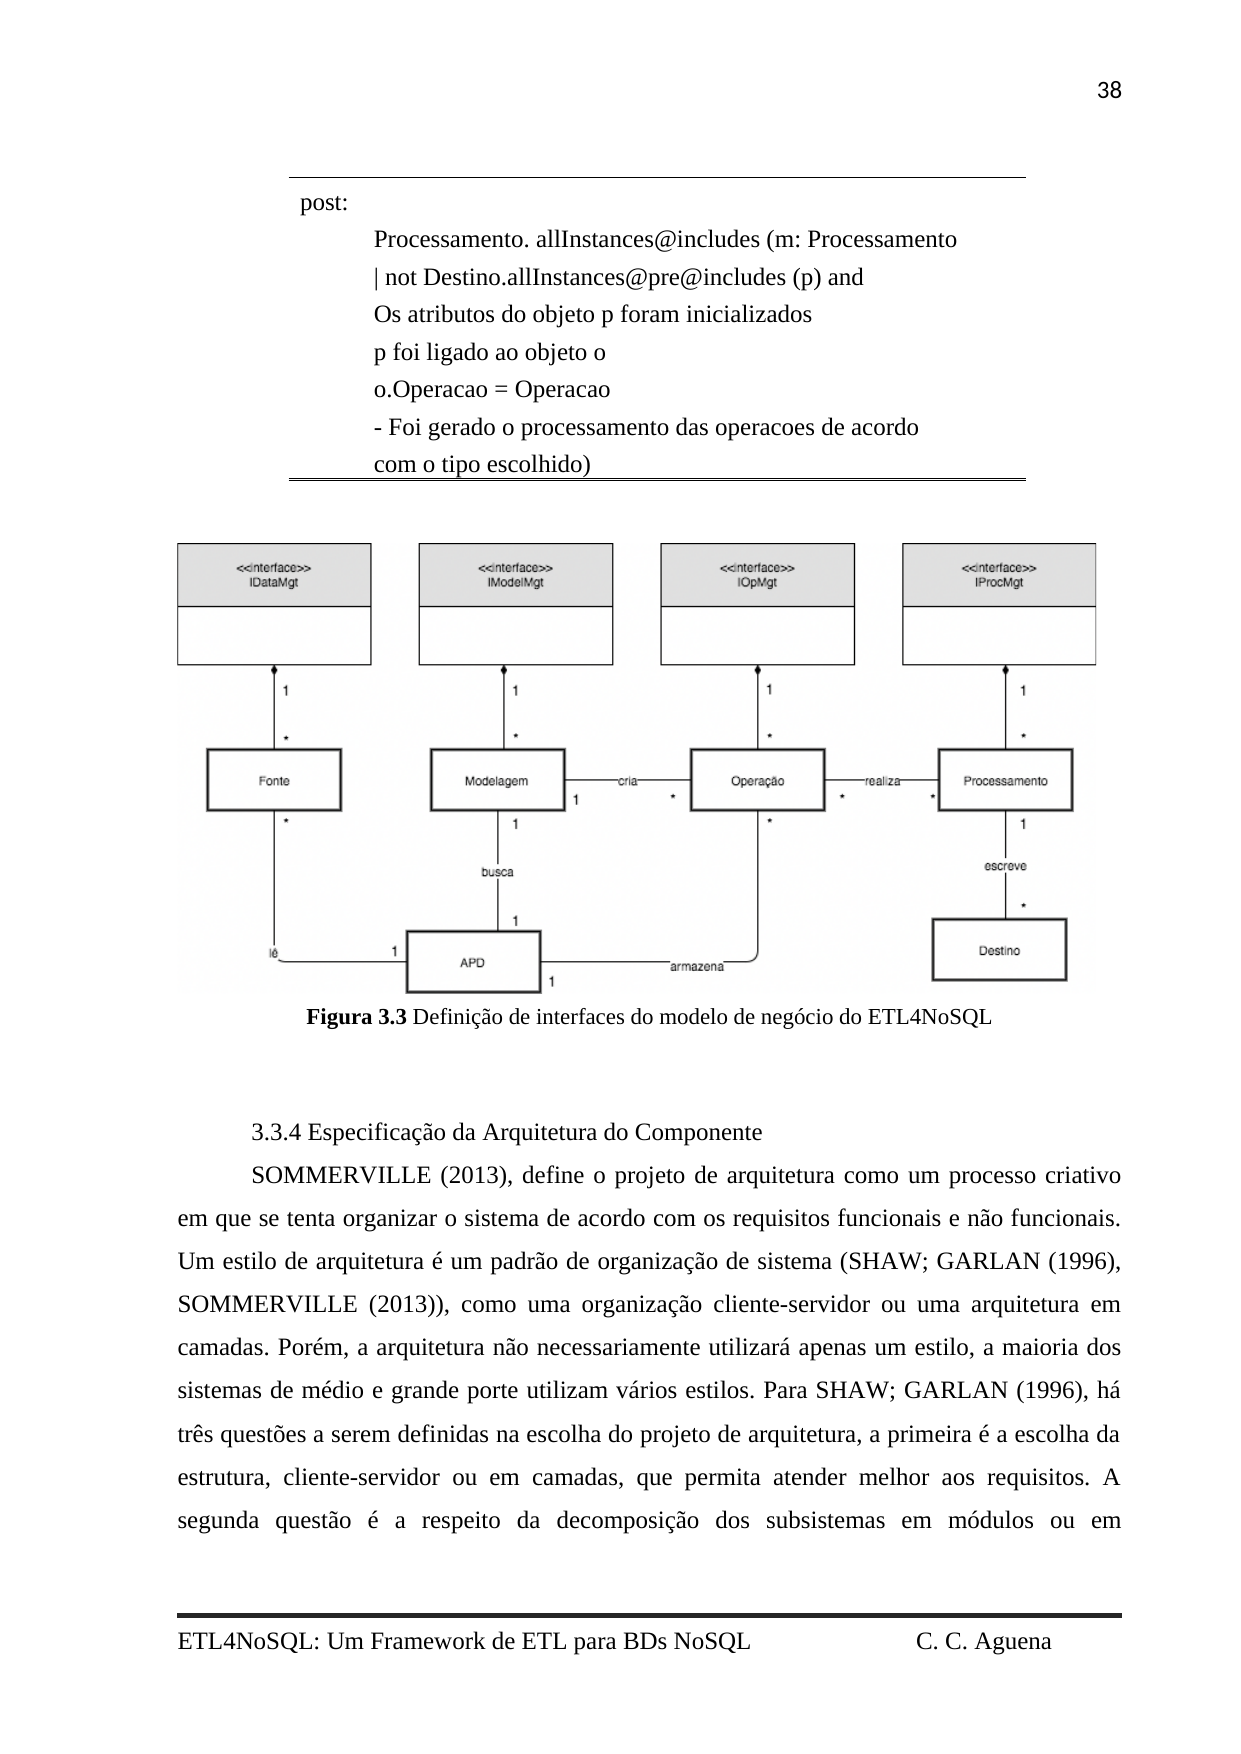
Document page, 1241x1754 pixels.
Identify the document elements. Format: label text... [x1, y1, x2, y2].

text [177, 1160, 1122, 1534]
text Figura 3.3 Definição de interfaces do modelo de negócio do ETL4NoSQL [177, 994, 1122, 1029]
table_cell post: Processamento. allInstances@includes (m: Processamento | not Destino.allInstances@pre@includes (p) and Os atributos do objeto p foram inicializados p foi ligado ao objeto o o.Operacao = Operacao - Foi gerado o processamento das operacoes de acordo com o tipo escolhido) [289, 178, 1026, 478]
text 3.3.4 Especificação da Arquitetura do Componente [177, 1117, 1122, 1146]
picture [177, 543, 1097, 994]
